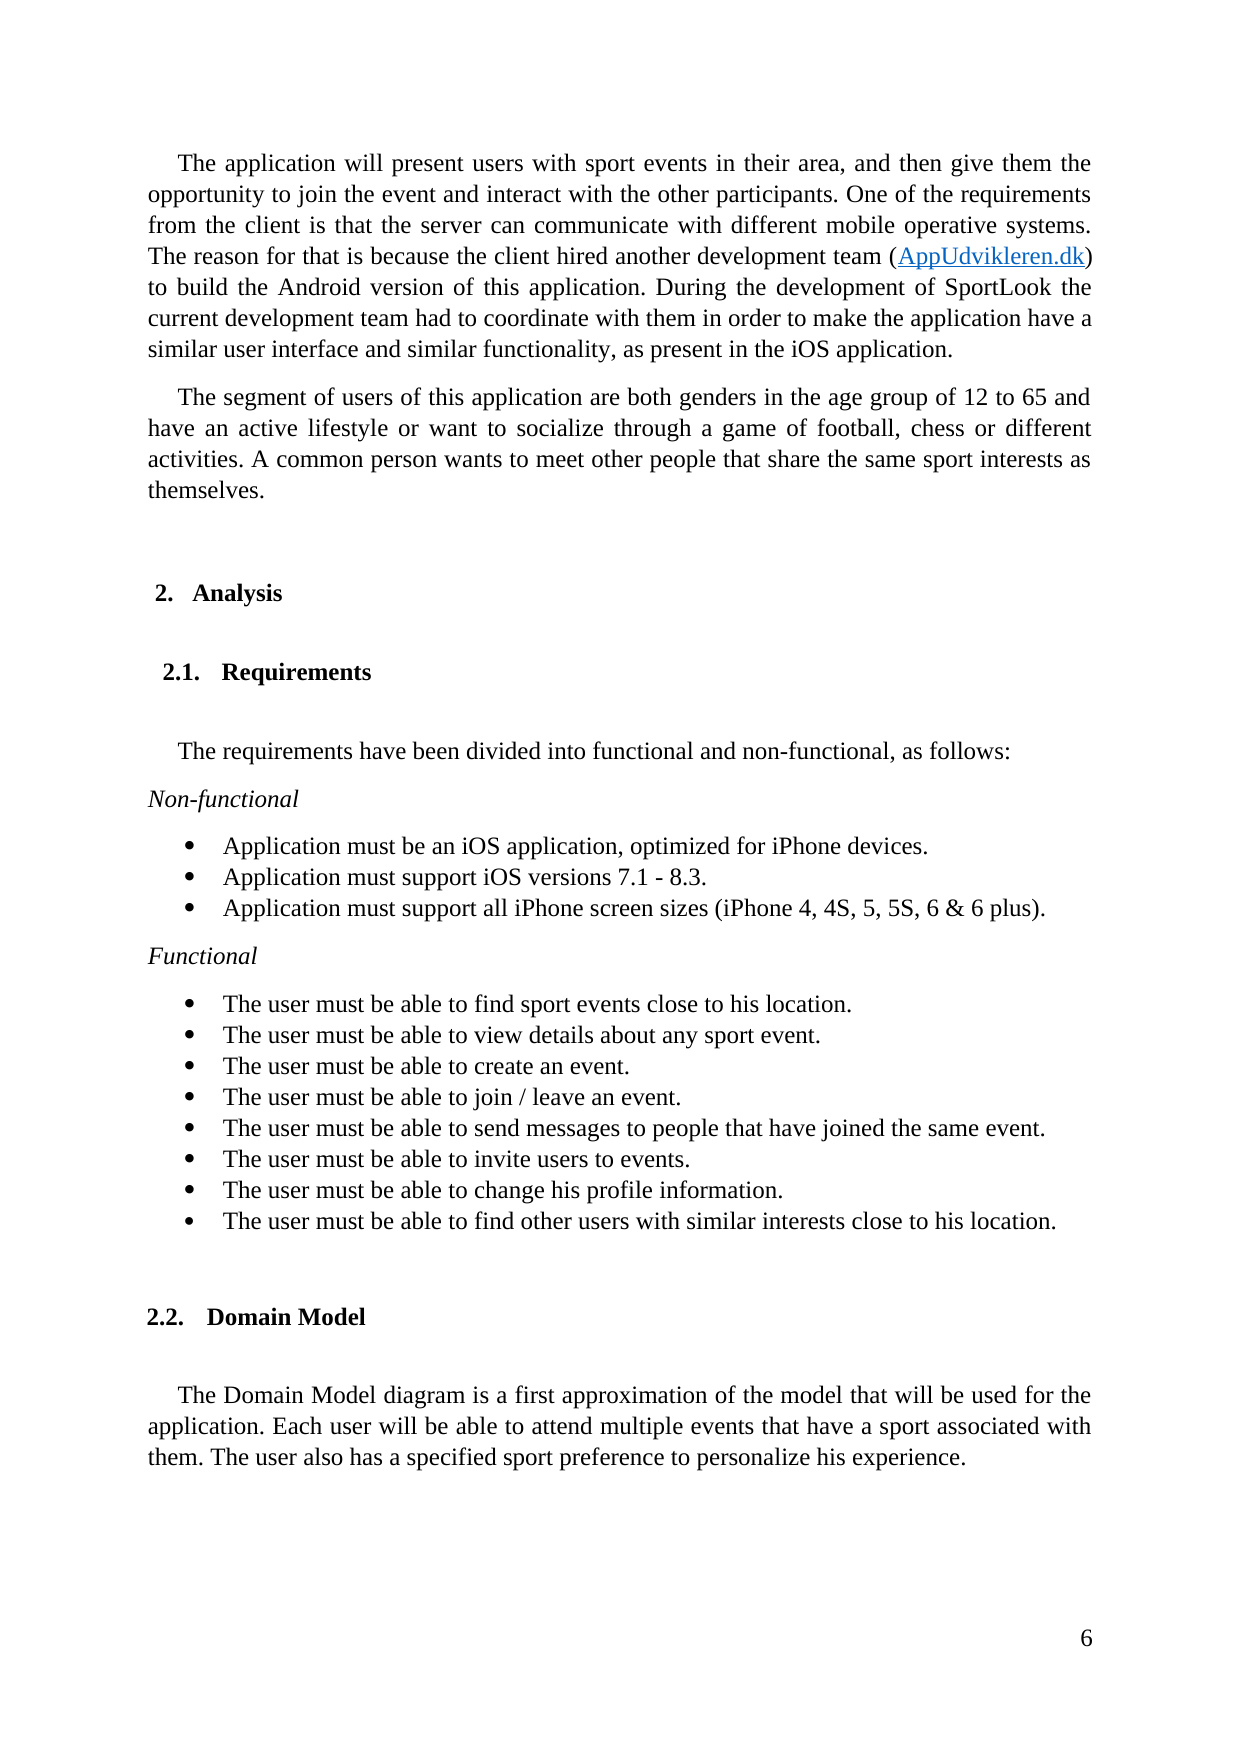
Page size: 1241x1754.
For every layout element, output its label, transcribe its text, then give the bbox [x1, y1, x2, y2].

list The user must be able to view details about any sport event. [185, 1020, 1093, 1049]
list Application must support all iPhone screen sizes (iPhone 4, 4S, 5, 5S, 6 & 6 plus). [185, 893, 1093, 922]
list The user must be able to send messages to people that have joined the same event. [185, 1113, 1093, 1142]
list The user must be able to join / leave an event. [185, 1082, 1093, 1111]
text Analysis [154, 578, 1093, 607]
text The application will present users with sport events in their area, and then give them the opportunity to join the event and interact with the other participants. One of the requirements from the client is that the server can communicate with different mobile operative systems. The reason for that is because the client hired another development team (AppUdvikleren.dk) to build the Android version of this application. During the development of SportLook the current development team had to coordinate with them in order to make the application have a similar user interface and similar functionality, as present in the iOS application. [148, 148, 1093, 363]
text Functional [148, 941, 1093, 970]
text The Domain Model diagram is a first approximation of the model that will be used for the application. Each user will be able to attend multiple events that have a sport associated with them. The user also has a specified sport preference to personalize his experience. [148, 1380, 1093, 1471]
list The user must be able to create an event. [185, 1051, 1093, 1080]
text Domain Model [146, 1302, 1093, 1330]
list Application must support iOS versions 7.1 - 8.3. [185, 862, 1093, 891]
list The user must be able to change his profile information. [185, 1175, 1093, 1204]
subtitle Requirements [162, 657, 1093, 686]
list Application must be an iOS application, optimized for iPhone devices. [185, 831, 1093, 860]
text Non-functional [148, 784, 1093, 812]
list The user must be able to find other users with similar interests close to his location. [185, 1206, 1093, 1235]
text The segment of users of this application are both genders in the age group of 12 to 65 and have an active lifestyle or want to socialize through a game of football, chess or different activities. A common person wants to meet other people that share the same sport interests as themselves. [148, 382, 1093, 503]
list The user must be able to invite users to events. [185, 1144, 1093, 1173]
list The user must be able to find sport events close to his location. [185, 989, 1093, 1018]
text The requirements have been divided into functional and non-functional, as follows: [148, 736, 1093, 765]
